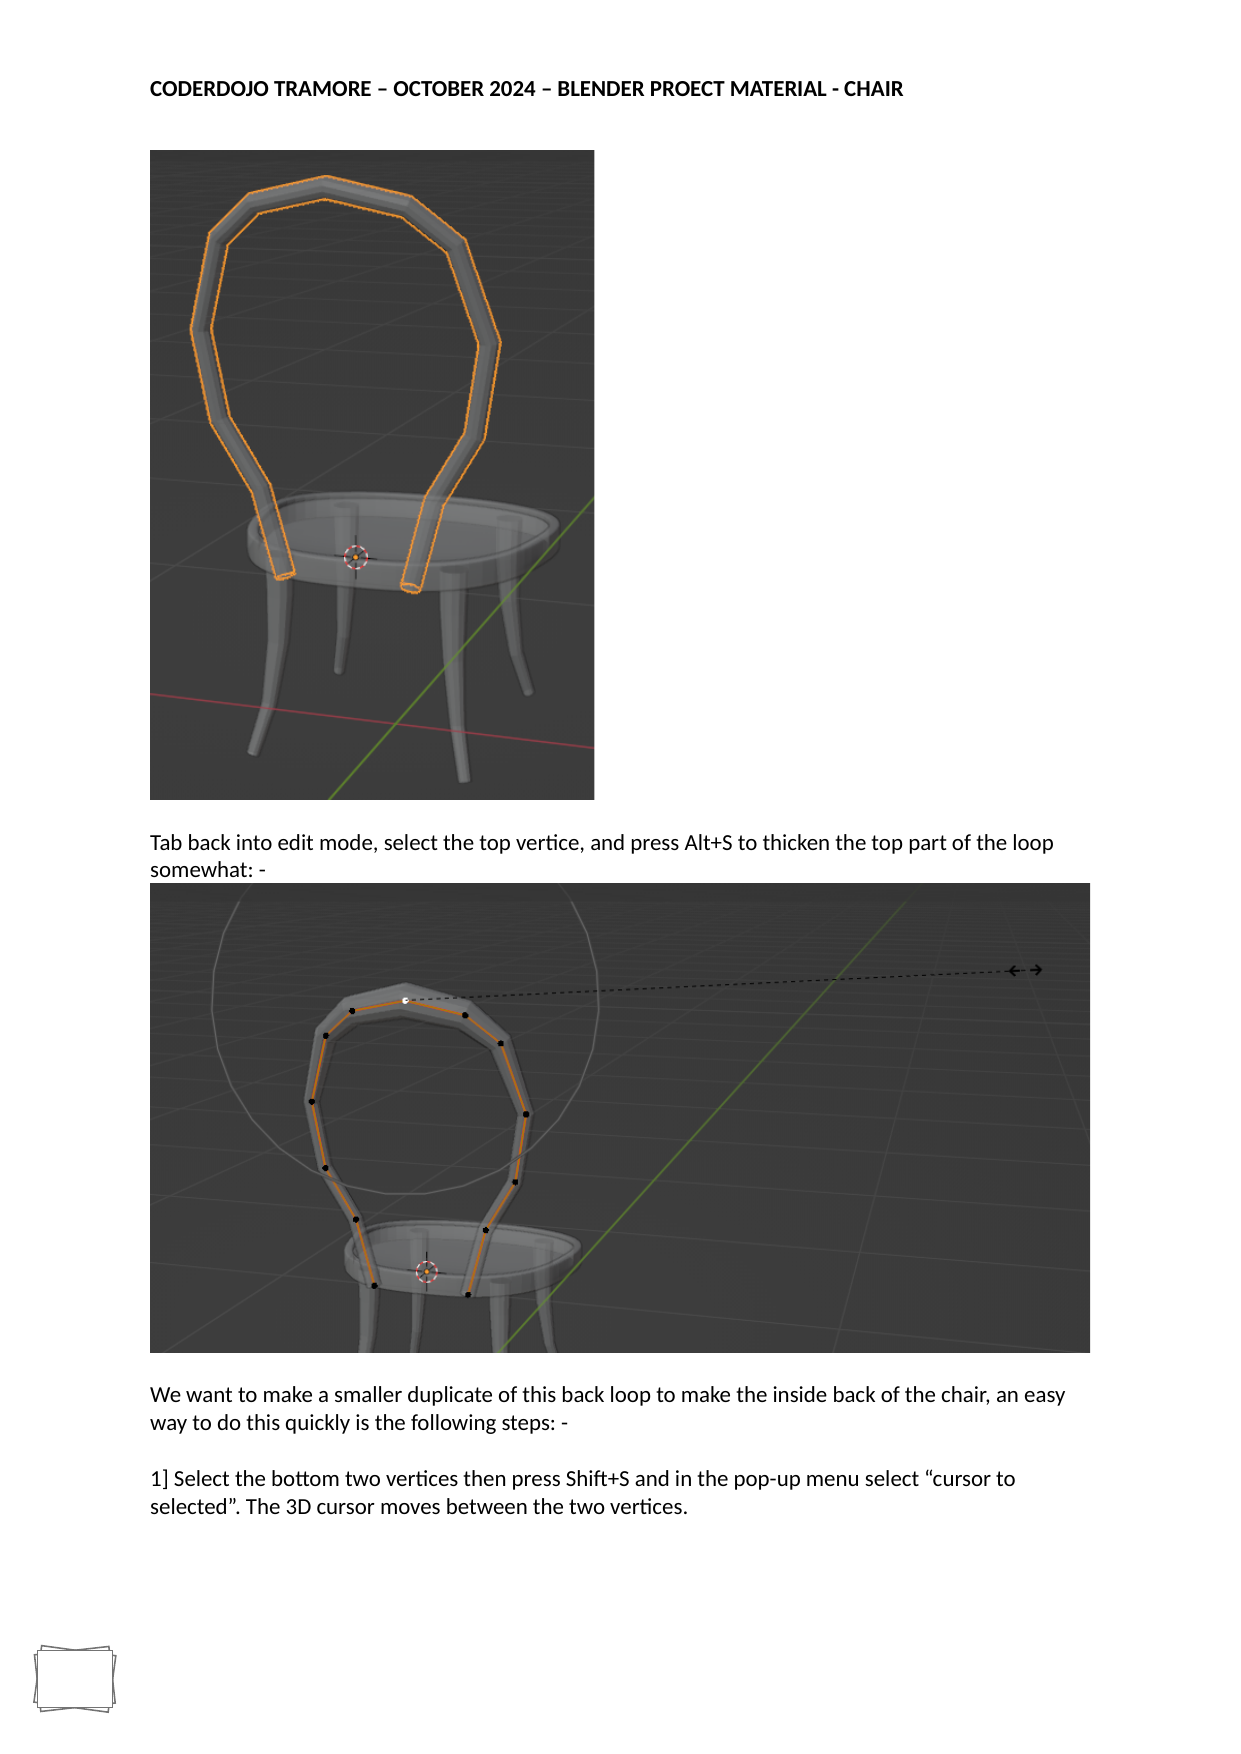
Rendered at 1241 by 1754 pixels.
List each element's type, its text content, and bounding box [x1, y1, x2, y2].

text Tab back into edit mode, select the top vertice, and press Alt+S to thicken the top part of the loop somewhat: - [150, 828, 1090, 883]
picture [150, 883, 1091, 1353]
text We want to make a smaller duplicate of this back loop to make the inside back of the chair, an easy way to do this quickly is the following steps: - [150, 1380, 1090, 1436]
picture [150, 150, 595, 800]
text 1] Select the bottom two vertices then press Shift+S and in the pop-up menu select “cursor to selected”. The 3D cursor moves between the two vertices. [150, 1464, 1090, 1520]
